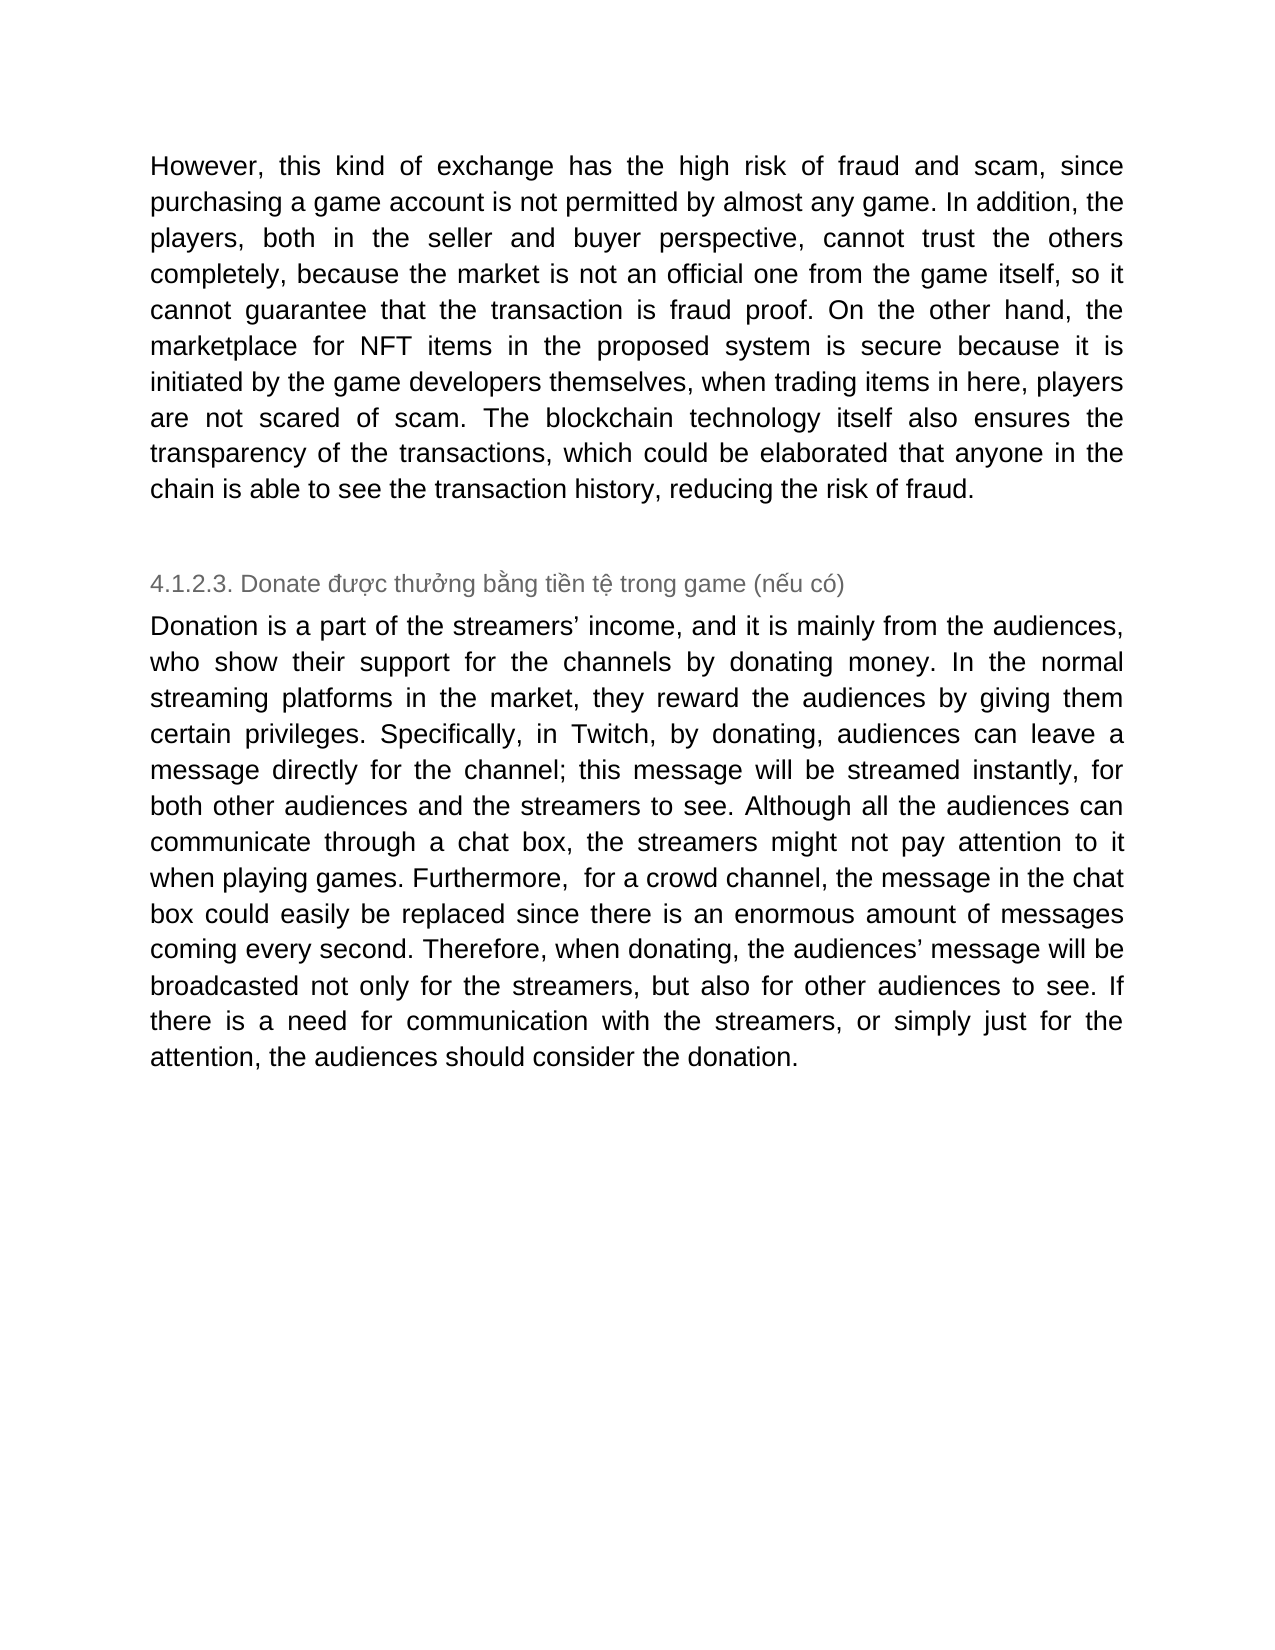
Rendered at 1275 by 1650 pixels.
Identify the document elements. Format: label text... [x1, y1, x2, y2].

subtitle 4.1.2.3. Donate được thưởng bằng tiền tệ trong game (nếu có) [150, 569, 1125, 597]
text Donation is a part of the streamers’ income, and it is mainly from the audiences, who show their support for the channels by donating money. In the normal streaming platforms in the market, they reward the audiences by giving them certain privileges. Specifically, in Twitch, by donating, audiences can leave a message directly for the channel; this message will be streamed instantly, for both other audiences and the streamers to see. Although all the audiences can communicate through a chat box, the streamers might not pay attention to it when playing games. Furthermore, for a crowd channel, the message in the chat box could easily be replaced since there is an enormous amount of messages coming every second. Therefore, when donating, the audiences’ message will be broadcasted not only for the streamers, but also for other audiences to see. If there is a need for communication with the streamers, or simply just for the attention, the audiences should consider the donation. [150, 610, 1125, 1073]
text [150, 150, 1125, 505]
